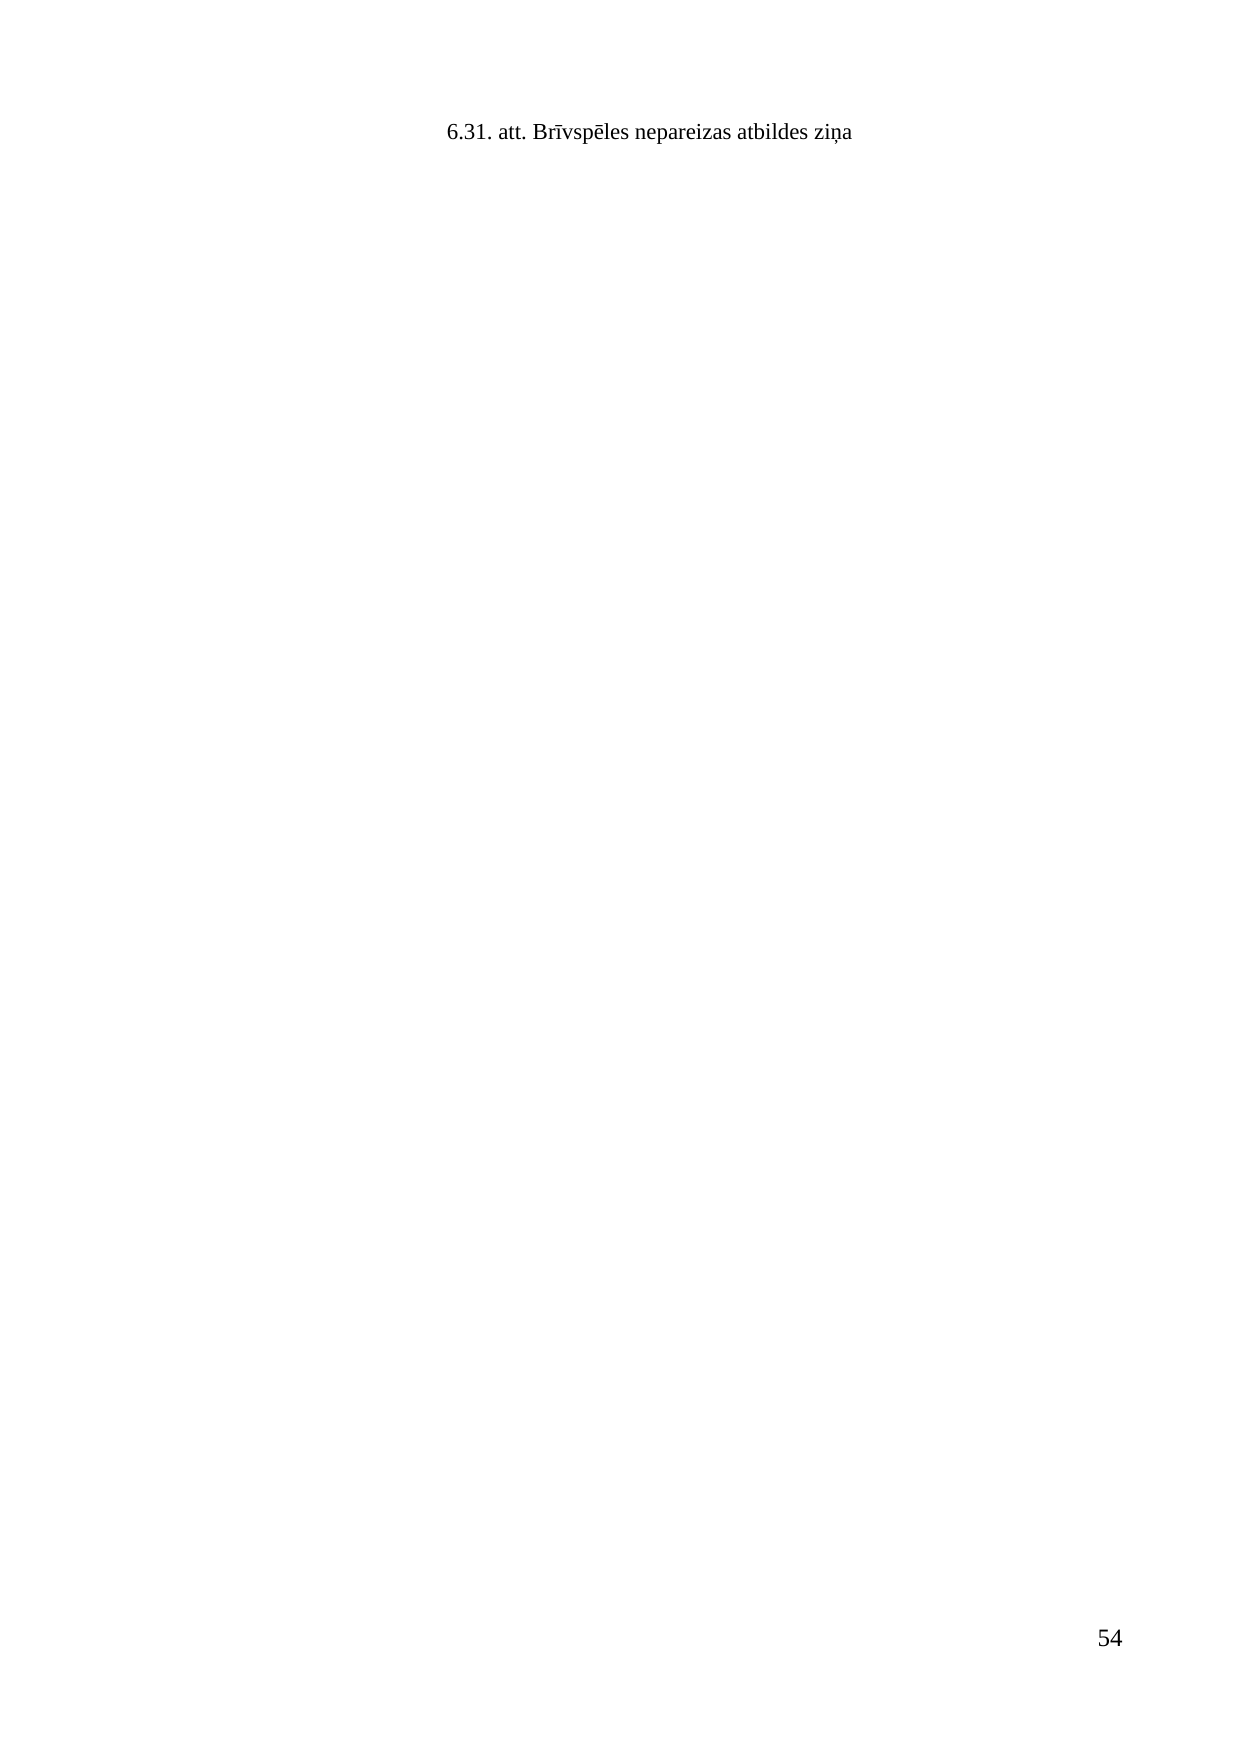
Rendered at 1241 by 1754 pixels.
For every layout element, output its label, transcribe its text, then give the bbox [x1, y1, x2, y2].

text 6.31. att. Brīvspēles nepareizas atbildes ziņa [177, 118, 1122, 144]
